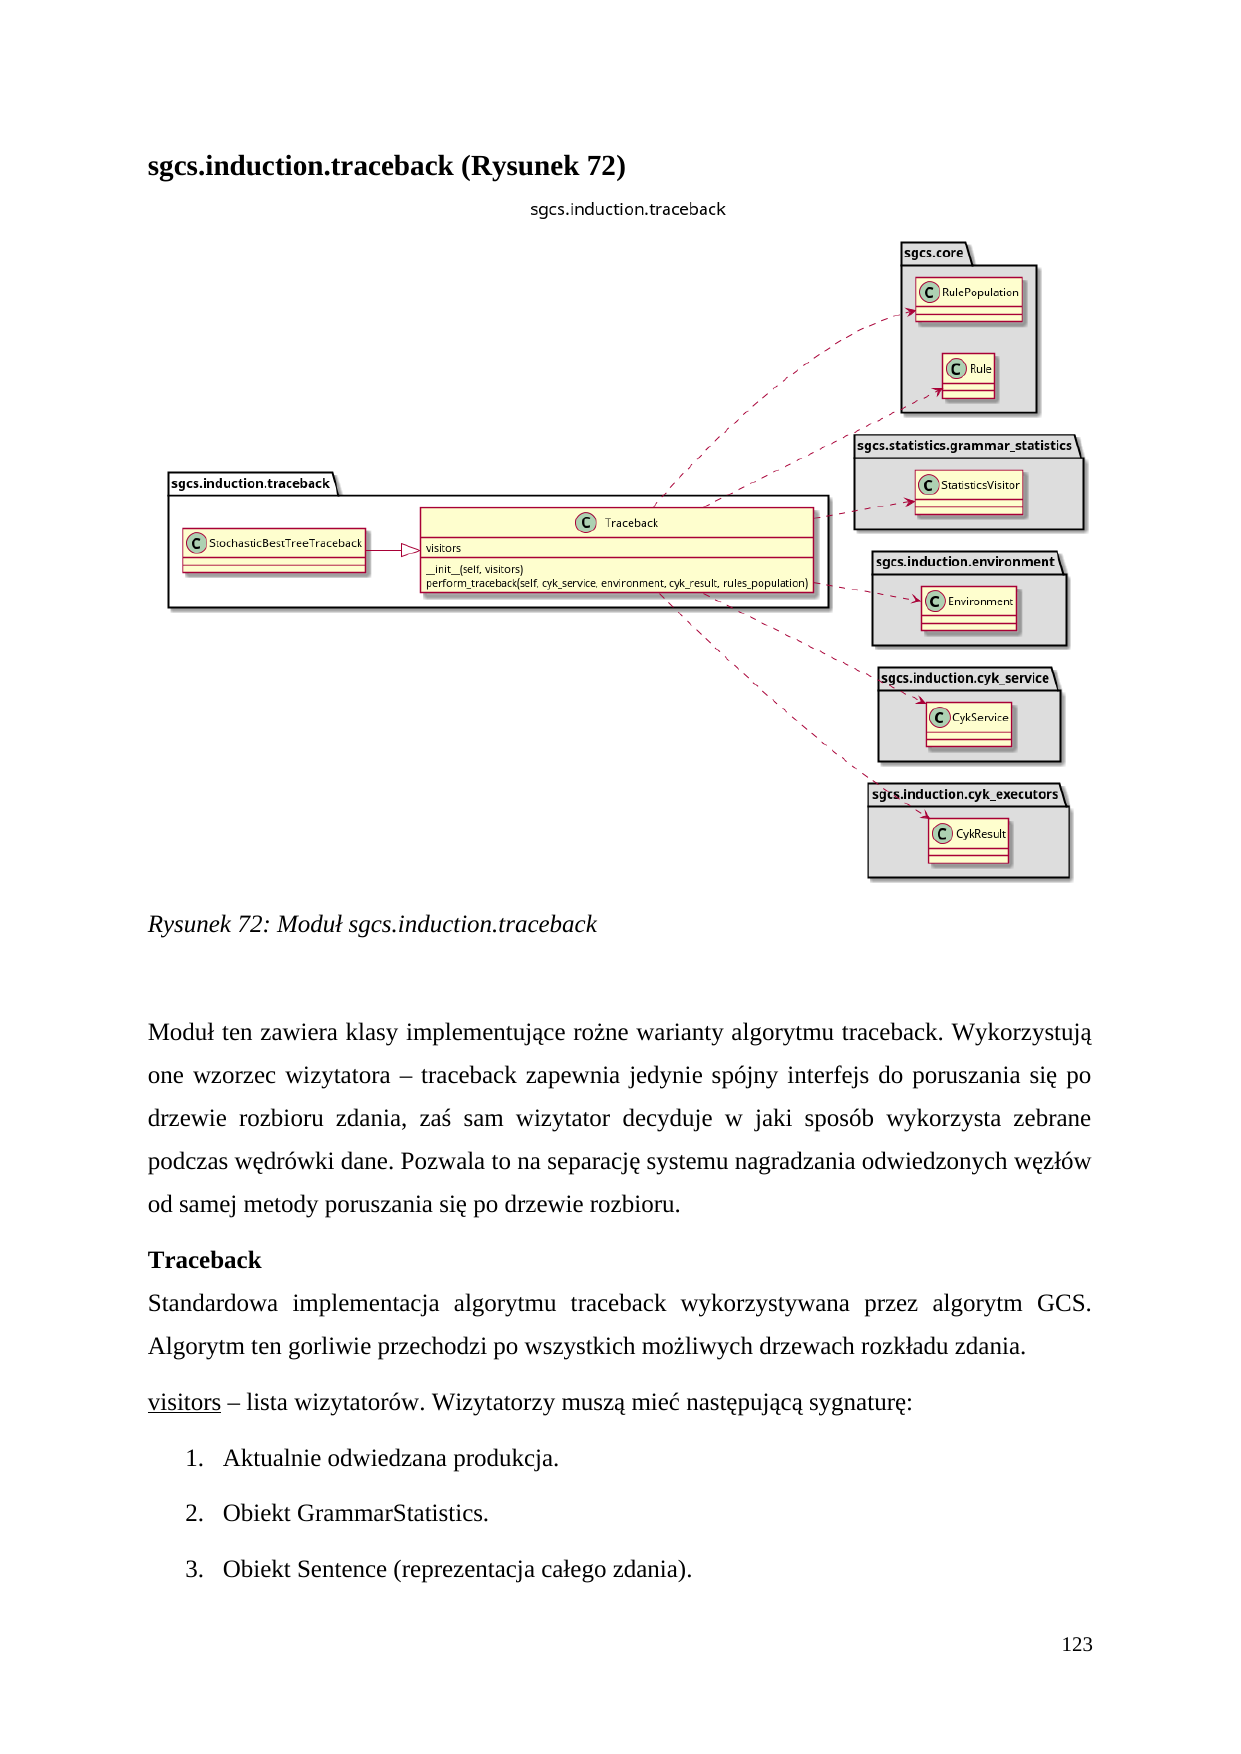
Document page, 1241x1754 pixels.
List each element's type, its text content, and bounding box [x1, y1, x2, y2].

text Traceback [148, 1245, 1093, 1274]
text sgcs.induction.traceback (Rysunek 72) [148, 148, 1093, 181]
list Obiekt Sentence (reprezentacja całego zdania). [185, 1554, 1093, 1583]
picture [147, 197, 1093, 887]
text Moduł ten zawiera klasy implementujące rożne warianty algorytmu traceback. Wykorzystują one wzorzec wizytatora – traceback zapewnia jedynie spójny interfejs do poruszania się po drzewie rozbioru zdania, zaś sam wizytator decyduje w jaki sposób wykorzysta zebrane podczas wędrówki dane. Pozwala to na separację systemu nagradzania odwiedzonych węzłów od samej metody poruszania się po drzewie rozbioru. [148, 1017, 1093, 1218]
text Standardowa implementacja algorytmu traceback wykorzystywana przez algorytm GCS. Algorytm ten gorliwie przechodzi po wszystkich możliwych drzewach rozkładu zdania. [148, 1288, 1093, 1360]
list Aktualnie odwiedzana produkcja. [185, 1443, 1093, 1471]
text visitors – lista wizytatorów. Wizytatorzy muszą mieć następującą sygnaturę: [148, 1387, 1093, 1416]
list Obiekt GrammarStatistics. [185, 1498, 1093, 1527]
